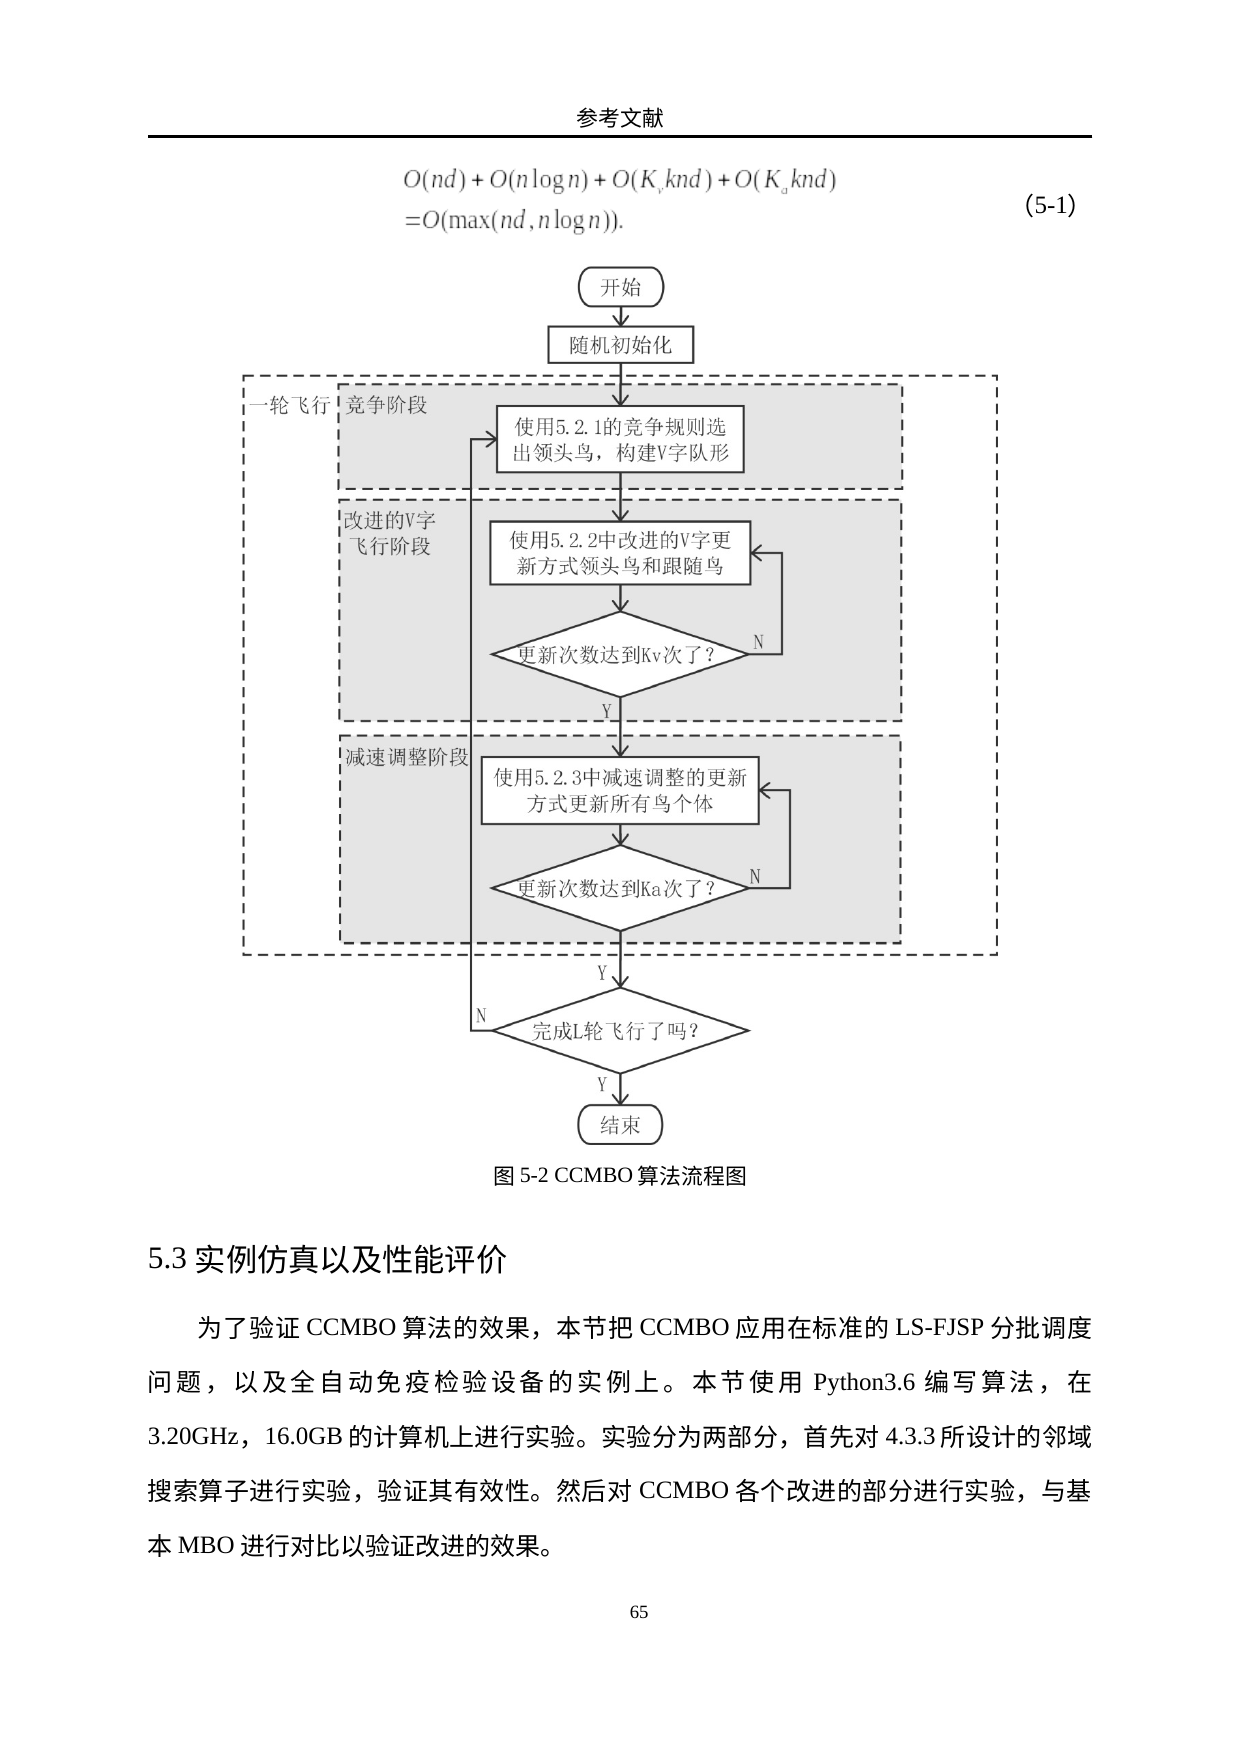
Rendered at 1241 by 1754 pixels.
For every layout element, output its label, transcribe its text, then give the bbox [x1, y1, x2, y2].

text 图5-2 CCMBO算法流程图 [148, 1159, 1092, 1191]
subtitle 5.3 实例仿真以及性能评价 [148, 1223, 1092, 1291]
text （5-1） [148, 162, 1092, 246]
picture [240, 264, 1000, 1147]
text 为了验证CCMBO算法的效果，本节把CCMBO应用在标准的LS-FJSP分批调度问题，以及全自动免疫检验设备的实例上。本节使用Python3.6编写算法，在3.20GHz，16.0GB的计算机上进行实验。实验分为两部分，首先对4.3.3所设计的邻域搜索算子进行实验，验证其有效性。然后对CCMBO各个改进的部分进行实验，与基本MBO进行对比以验证改进的效果。 [148, 1308, 1092, 1562]
